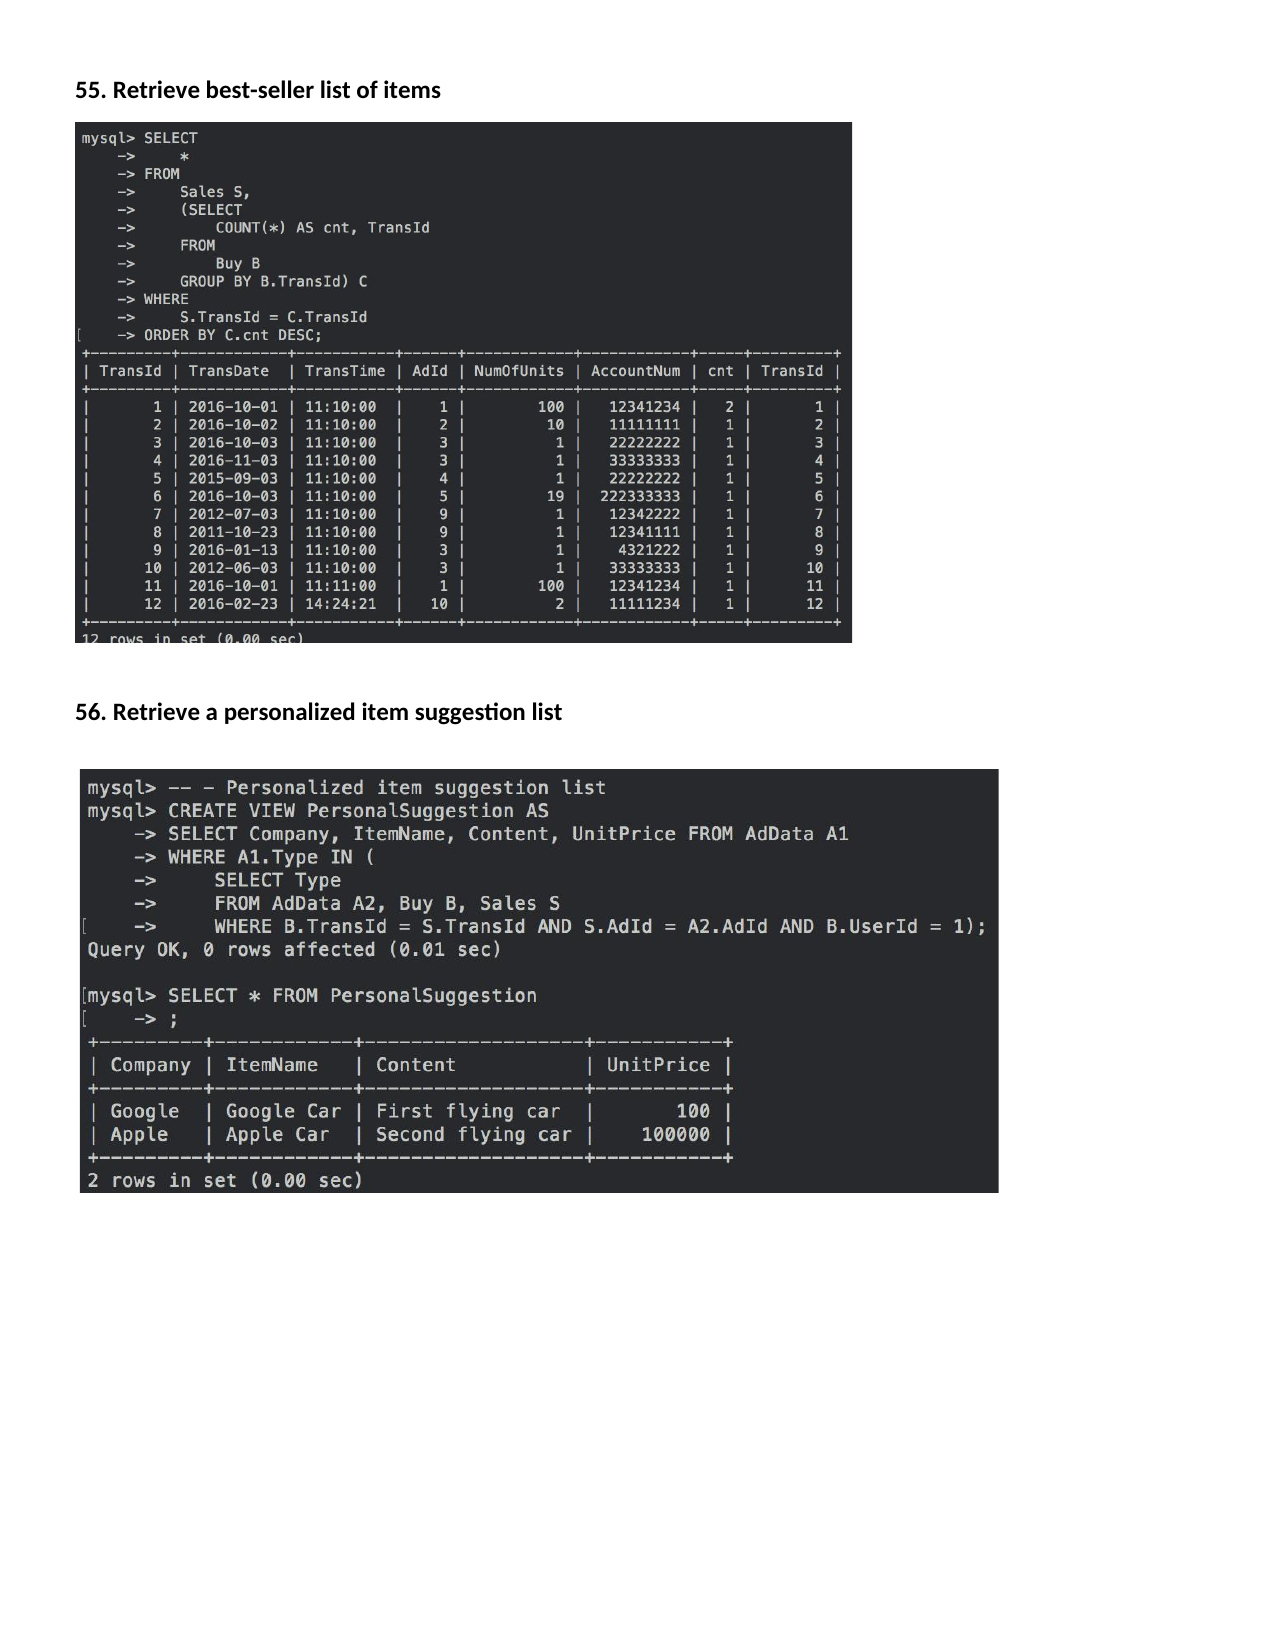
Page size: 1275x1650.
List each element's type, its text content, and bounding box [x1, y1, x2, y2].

text 56. Retrieve a personalized item suggestion list [75, 696, 644, 727]
text 55. Retrieve best-seller list of items [75, 74, 644, 104]
picture [75, 122, 853, 643]
picture [79, 769, 999, 1193]
